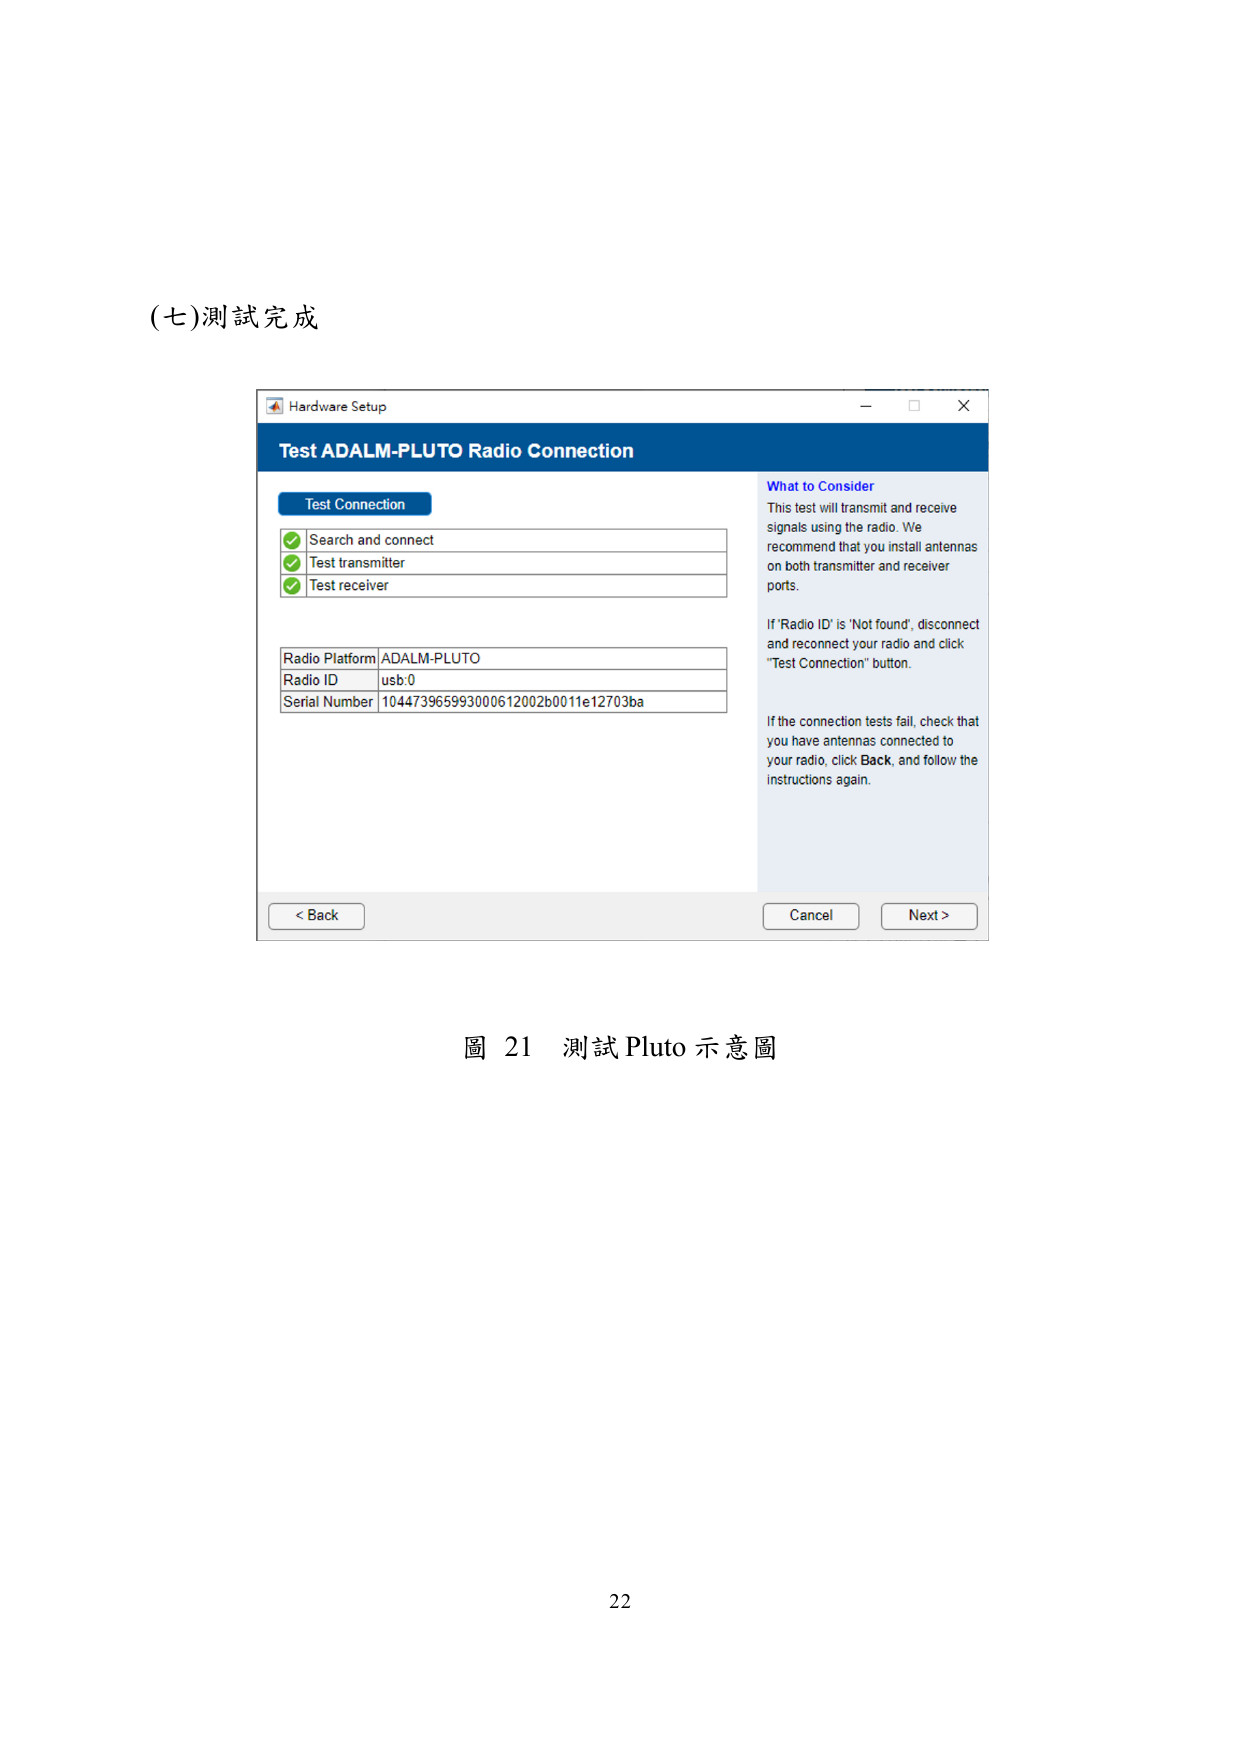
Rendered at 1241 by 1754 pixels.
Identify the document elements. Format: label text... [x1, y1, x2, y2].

picture [256, 389, 989, 941]
list 測試完成 [150, 282, 1090, 332]
